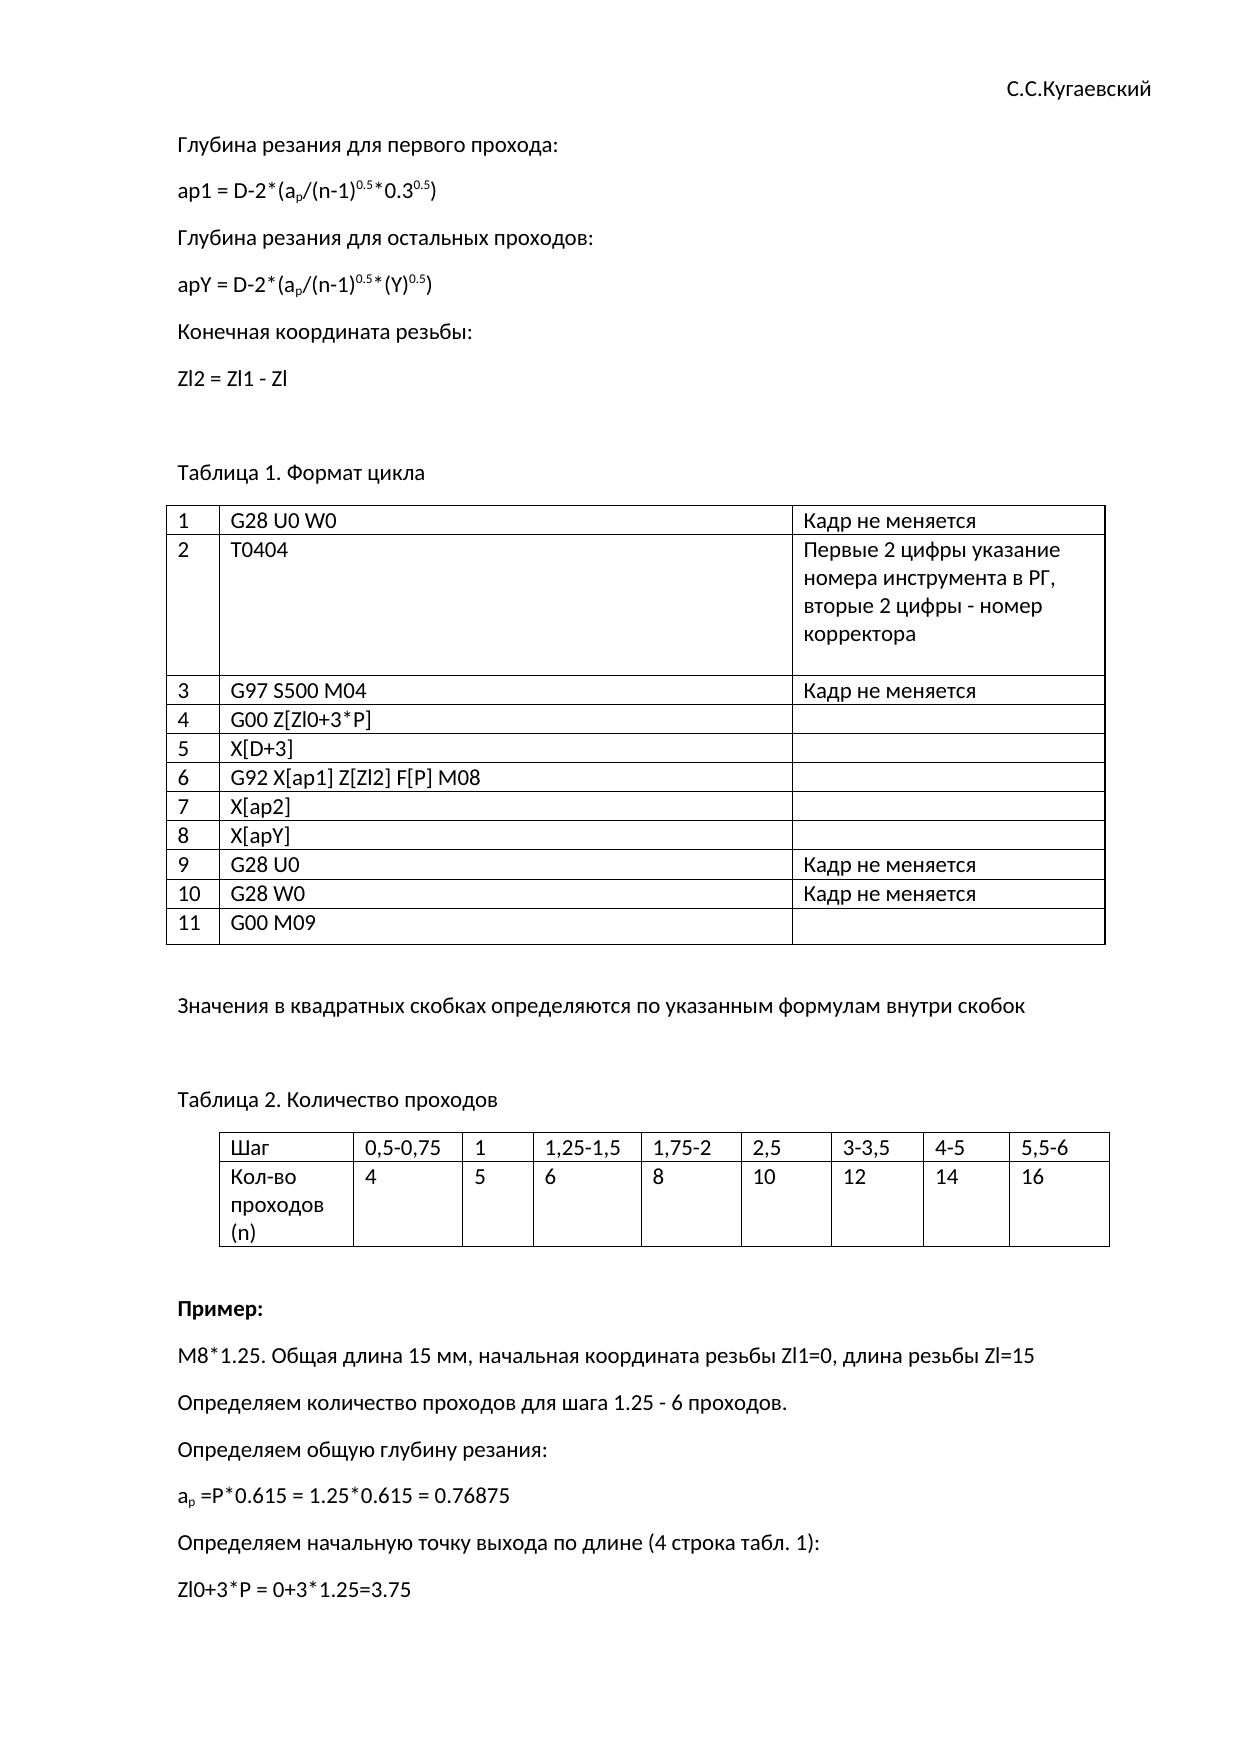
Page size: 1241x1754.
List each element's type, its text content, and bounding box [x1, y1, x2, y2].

table_header 2,5 [742, 1133, 831, 1161]
table_cell G00 Z[Zl0+3*P] [220, 705, 792, 733]
text Значения в квадратных скобках определяются по указанным формулам внутри скобок [177, 991, 1152, 1019]
table_header G28 U0 W0 [220, 506, 792, 534]
table_cell [793, 821, 1104, 849]
table_cell X[D+3] [220, 734, 792, 762]
table_cell 8 [642, 1162, 741, 1246]
text Определяем начальную точку выхода по длине (4 строка табл. 1): [177, 1528, 1152, 1556]
table_cell 6 [534, 1162, 641, 1246]
text Zl0+3*P = 0+3*1.25=3.75 [177, 1575, 1152, 1603]
text M8*1.25. Общая длина 15 мм, начальная координата резьбы Zl1=0, длина резьбы Zl=15 [177, 1341, 1152, 1369]
table_cell 4 [167, 705, 219, 733]
table_cell [793, 909, 1104, 943]
table_cell 6 [167, 763, 219, 791]
text Глубина резания для первого прохода: [177, 130, 1152, 158]
text Пример: [177, 1294, 1152, 1322]
table_cell Кадр не меняется [793, 880, 1104, 907]
text Глубина резания для остальных проходов: [177, 223, 1152, 252]
table_header Шаг [220, 1133, 353, 1161]
table_cell 9 [167, 850, 219, 878]
table_cell [793, 792, 1104, 820]
table_header Кадр не меняется [793, 506, 1104, 534]
text Zl2 = Zl1 - Zl [177, 364, 1152, 392]
table_header 3-3,5 [832, 1133, 923, 1161]
table_cell Кадр не меняется [793, 676, 1104, 704]
table_cell 4 [354, 1162, 462, 1246]
table_header 1,75-2 [642, 1133, 741, 1161]
table_header 4-5 [924, 1133, 1009, 1161]
table_header 1 [463, 1133, 533, 1161]
table_cell G97 S500 M04 [220, 676, 792, 704]
table_header 0,5-0,75 [354, 1133, 462, 1161]
table_cell T0404 [220, 535, 792, 675]
text apY = D-2*(ap/(n-1)0.5*(Y)0.5) [177, 270, 1152, 298]
table_cell [793, 734, 1104, 762]
table_cell Кол-во проходов (n) [220, 1162, 353, 1246]
text Определяем количество проходов для шага 1.25 - 6 проходов. [177, 1388, 1152, 1416]
table_cell G00 M09 [220, 909, 792, 943]
table_cell X[ap2] [220, 792, 792, 820]
table_header 5,5-6 [1010, 1133, 1109, 1161]
table_cell X[apY] [220, 821, 792, 849]
table_cell G92 X[ap1] Z[Zl2] F[P] M08 [220, 763, 792, 791]
text Определяем общую глубину резания: [177, 1435, 1152, 1463]
table_cell 2 [167, 535, 219, 675]
text Конечная координата резьбы: [177, 317, 1152, 345]
table_cell G28 W0 [220, 880, 792, 907]
table_cell 10 [167, 880, 219, 907]
table_cell G28 U0 [220, 850, 792, 878]
table_header 1,25-1,5 [534, 1133, 641, 1161]
table_cell Кадр не меняется [793, 850, 1104, 878]
table_cell 5 [463, 1162, 533, 1246]
table_cell 16 [1010, 1162, 1109, 1246]
text ap =P*0.615 = 1.25*0.615 = 0.76875 [177, 1482, 1152, 1509]
table_cell 10 [742, 1162, 831, 1246]
table_cell 14 [924, 1162, 1009, 1246]
table_cell 12 [832, 1162, 923, 1246]
text Таблица 2. Количество проходов [177, 1085, 1152, 1113]
text ap1 = D-2*(ap/(n-1)0.5*0.30.5) [177, 177, 1152, 205]
table_cell 11 [167, 909, 219, 943]
table_header 1 [167, 506, 219, 534]
text Таблица 1. Формат цикла [177, 458, 1152, 486]
table_cell Первые 2 цифры указание номера инструмента в РГ, вторые 2 цифры - номер корректора [793, 535, 1104, 675]
table_cell 3 [167, 676, 219, 704]
table_cell [793, 763, 1104, 791]
table_cell 8 [167, 821, 219, 849]
table_cell [793, 705, 1104, 733]
table_cell 7 [167, 792, 219, 820]
table_cell 5 [167, 734, 219, 762]
